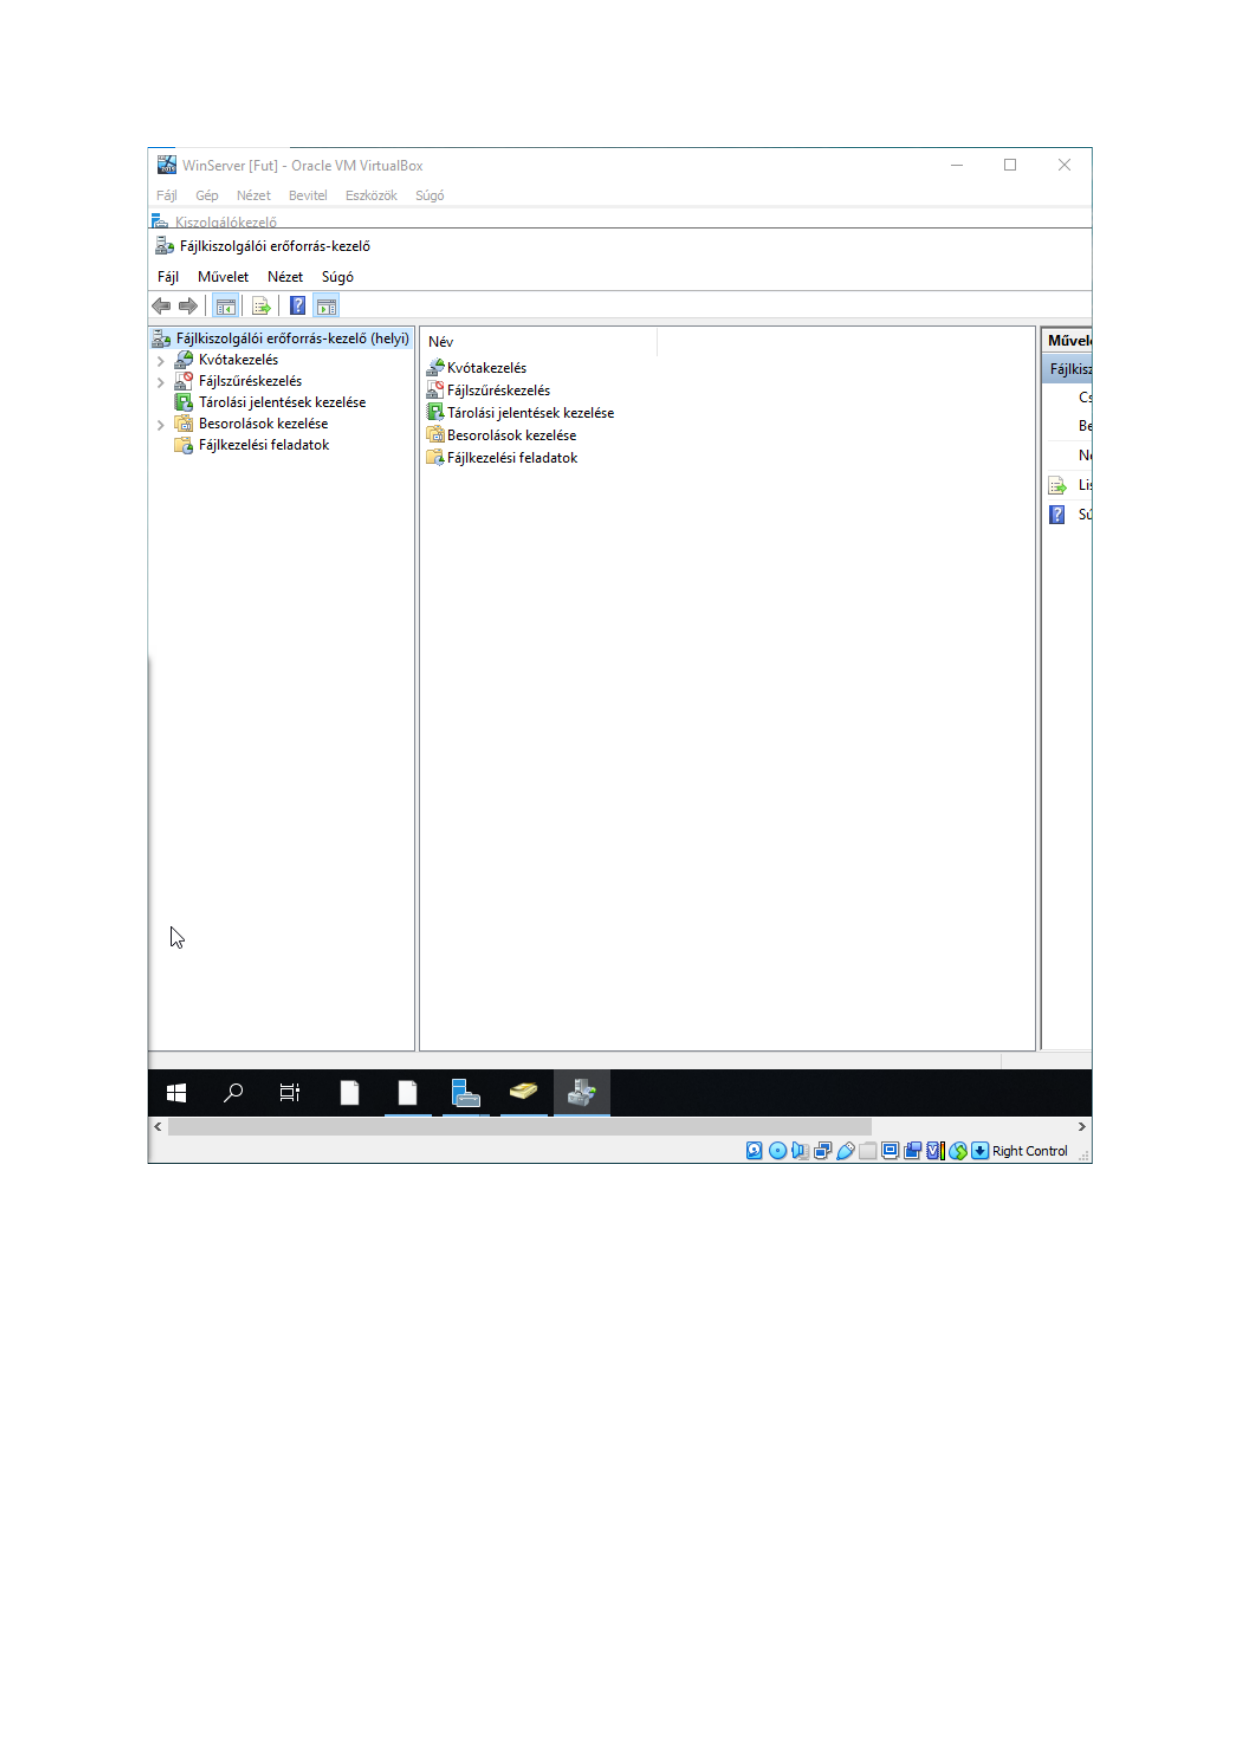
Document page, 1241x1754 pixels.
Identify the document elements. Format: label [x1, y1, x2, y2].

picture [147, 147, 1093, 1164]
